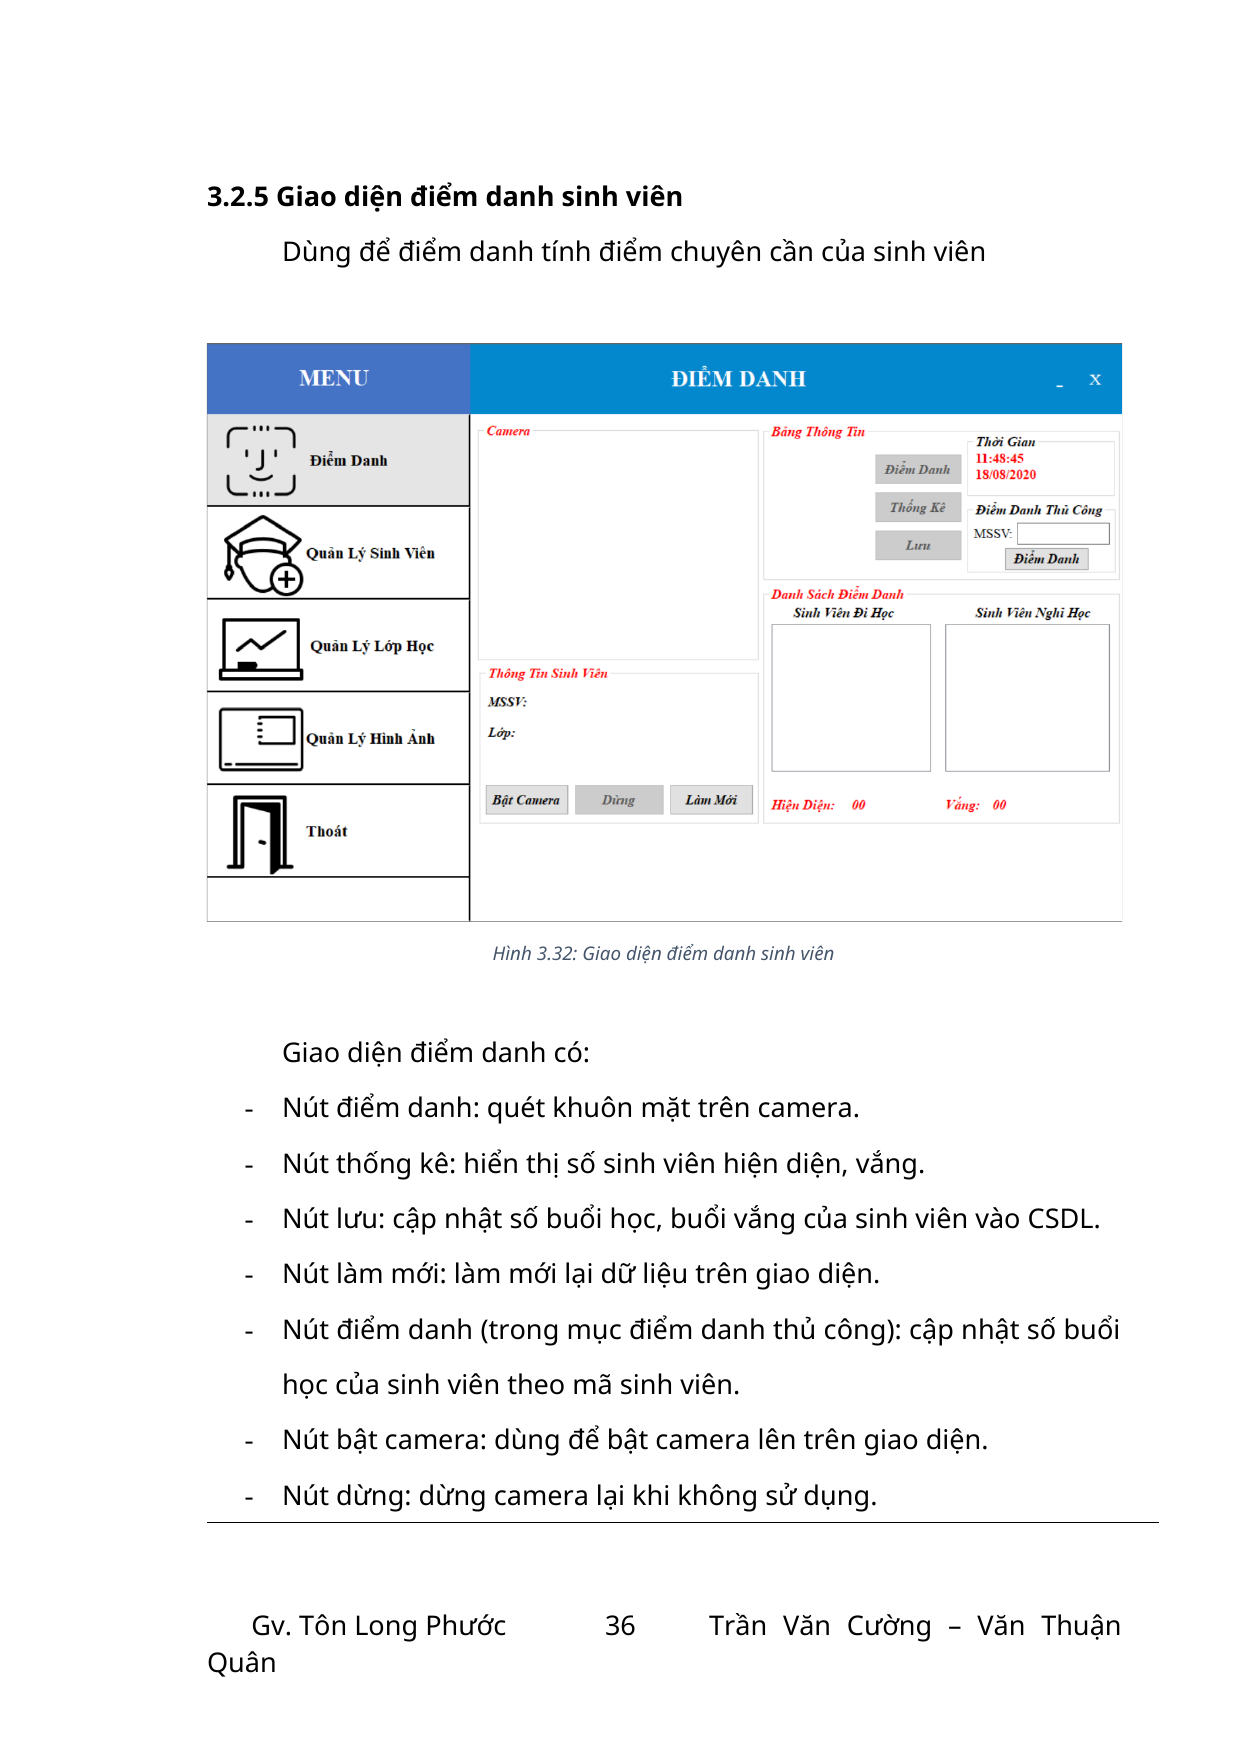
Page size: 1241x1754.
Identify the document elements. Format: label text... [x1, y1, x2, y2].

list Nút bật camera: dùng để bật camera lên trên giao diện. [244, 1421, 1122, 1458]
picture [725, 372, 730, 386]
picture [761, 372, 770, 386]
picture [741, 372, 746, 386]
subtitle Giao diện điểm danh sinh viên [207, 177, 1122, 214]
list Nút làm mới: làm mới lại dữ liệu trên giao diện. [244, 1255, 1122, 1292]
list Nút dừng: dừng camera lại khi không sử dụng. [244, 1476, 1122, 1513]
text Giao diện điểm danh có: [207, 1034, 1122, 1071]
picture [206, 343, 1123, 922]
list Nút điểm danh (trong mục điểm danh thủ công): cập nhật số buổi học của sinh viên theo mã sinh viên. [244, 1310, 1122, 1402]
picture [1092, 375, 1100, 384]
picture [800, 372, 804, 386]
picture [699, 372, 706, 386]
list Nút điểm danh: quét khuôn mặt trên camera. [244, 1089, 1122, 1126]
picture [749, 372, 754, 386]
picture [674, 372, 678, 386]
picture [682, 372, 687, 385]
list Nút thống kê: hiển thị số sinh viên hiện diện, vắng. [244, 1144, 1122, 1181]
text Dùng để điểm danh tính điểm chuyên cần của sinh viên [282, 232, 1122, 269]
picture [791, 372, 795, 386]
picture [774, 372, 786, 385]
list Nút lưu: cập nhật số buổi học, buổi vắng của sinh viên vào CSDL. [244, 1199, 1122, 1236]
picture [714, 372, 723, 386]
